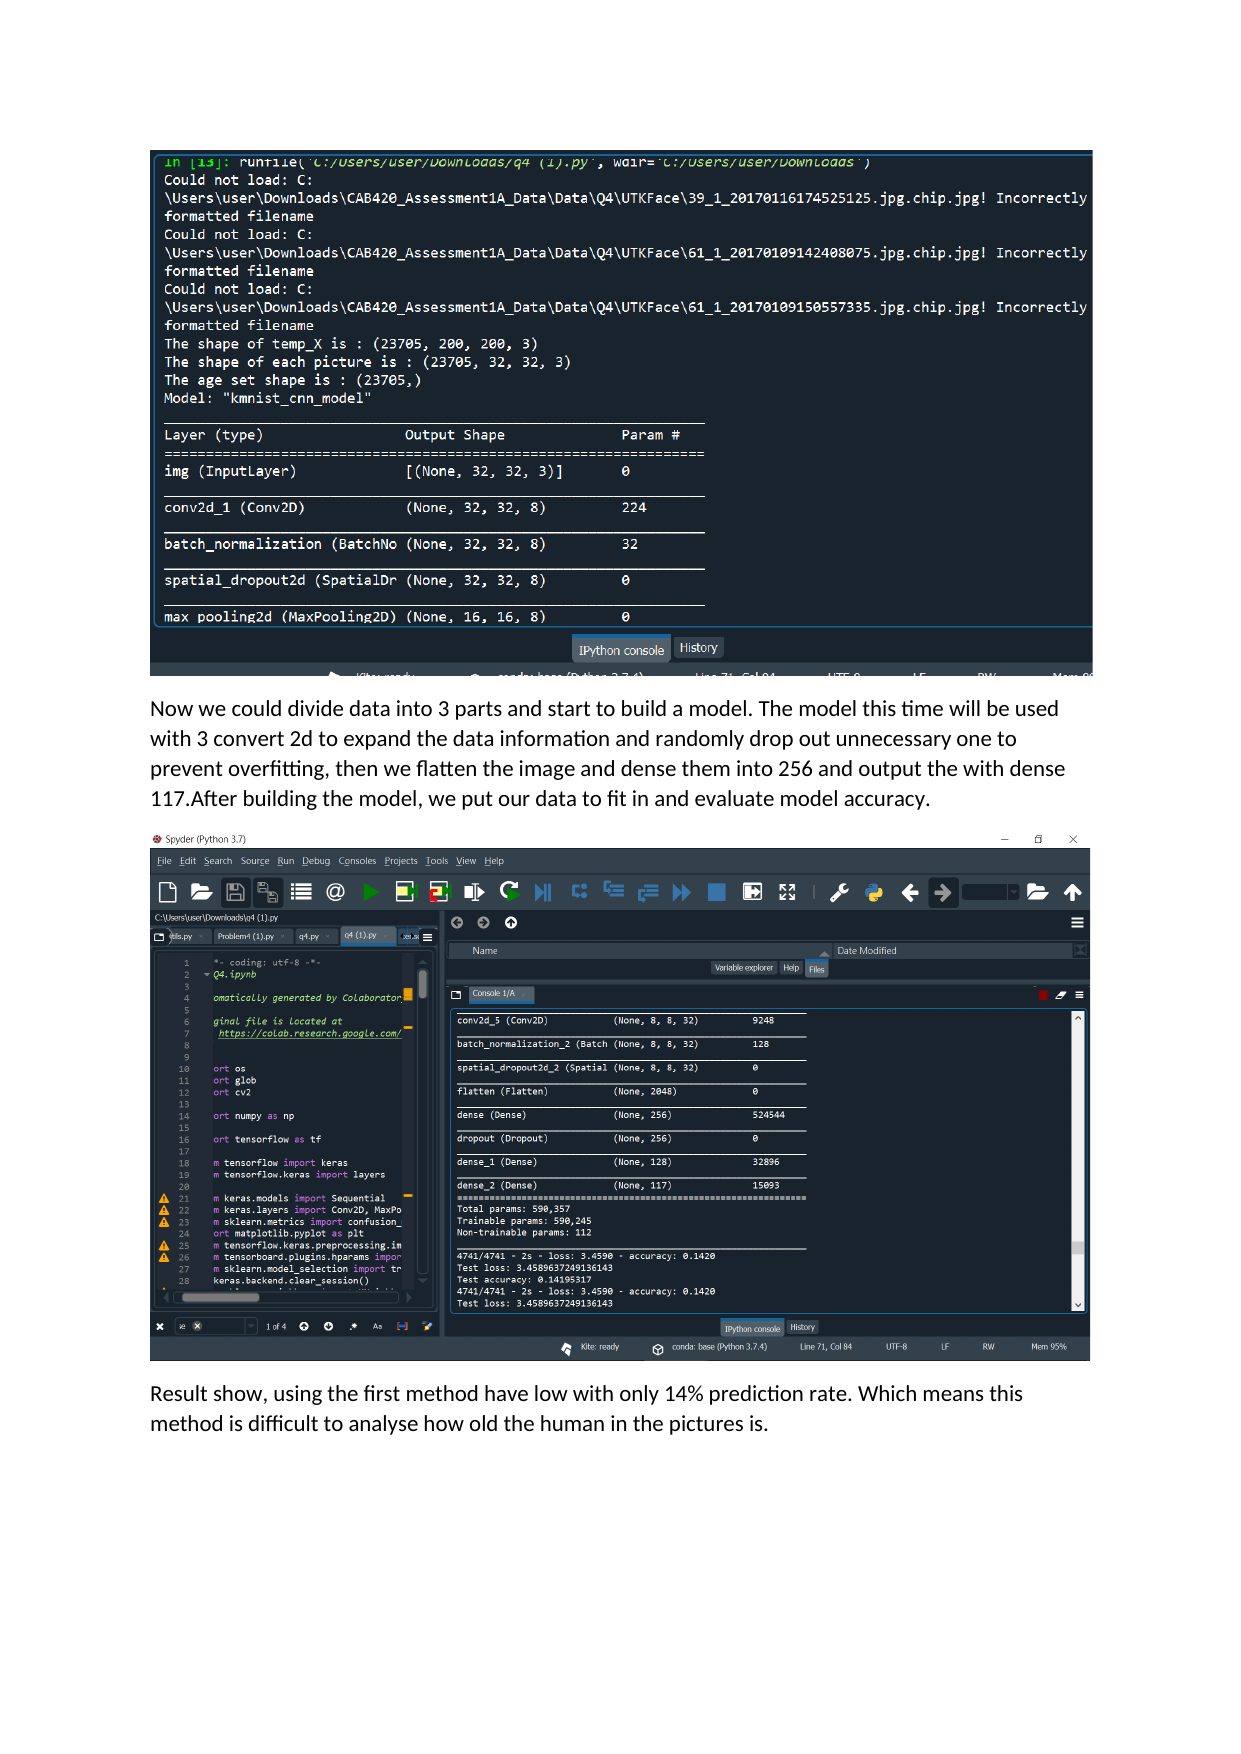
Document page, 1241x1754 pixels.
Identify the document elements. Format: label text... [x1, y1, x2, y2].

picture [150, 150, 1093, 676]
picture [150, 831, 1091, 1361]
text Result show, using the first method have low with only 14% prediction rate. Which means this method is difficult to analyse how old the human in the pictures is. [150, 1379, 1090, 1437]
text Now we could divide data into 3 parts and start to build a model. The model this time will be used with 3 convert 2d to expand the data information and randomly drop out unnecessary one to prevent overfitting, then we flatten the image and dense them into 256 and output the with dense 117.After building the model, we put our data to fit in and evaluate model accuracy. [150, 694, 1090, 812]
